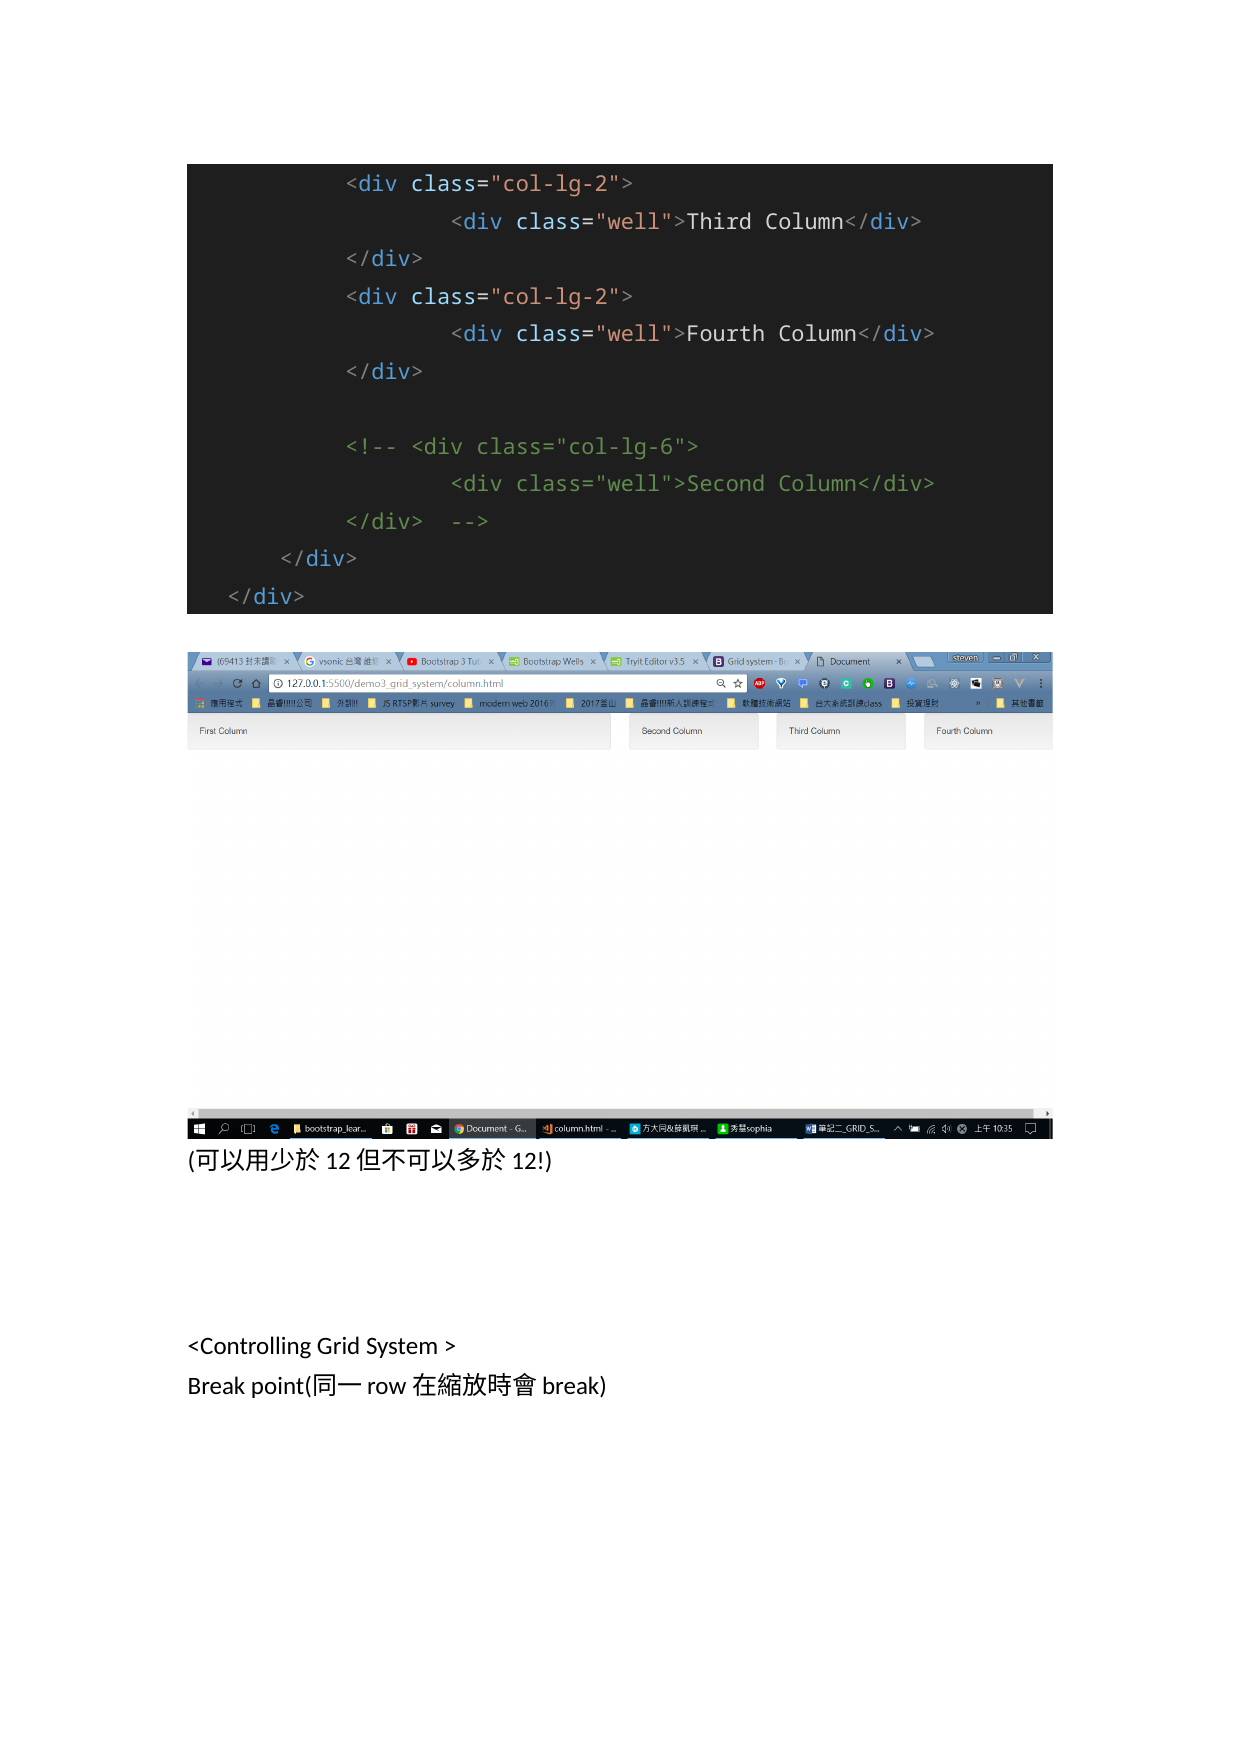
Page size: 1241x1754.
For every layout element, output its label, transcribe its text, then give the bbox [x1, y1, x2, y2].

text <div class="well">Fourth Column</div> [187, 314, 1053, 352]
text <div class="col-lg-2"> [187, 277, 1053, 314]
text (可以用少於12 但不可以多於12!) [187, 1139, 1053, 1177]
text </div> [187, 239, 1053, 277]
text </div> [187, 577, 1053, 614]
text <div class="col-lg-2"> [187, 164, 1053, 202]
text <Controlling Grid System > [187, 1327, 1053, 1364]
text <div class="well">Third Column</div> [187, 202, 1053, 239]
text </div> [187, 352, 1053, 389]
text </div> --> [187, 502, 1053, 539]
text <div class="well">Second Column</div> [187, 464, 1053, 502]
text </div> [187, 539, 1053, 577]
picture [187, 652, 1053, 1139]
text Break point(同一row 在縮放時會break) [187, 1364, 1053, 1402]
text <!-- <div class="col-lg-6"> [187, 427, 1053, 464]
